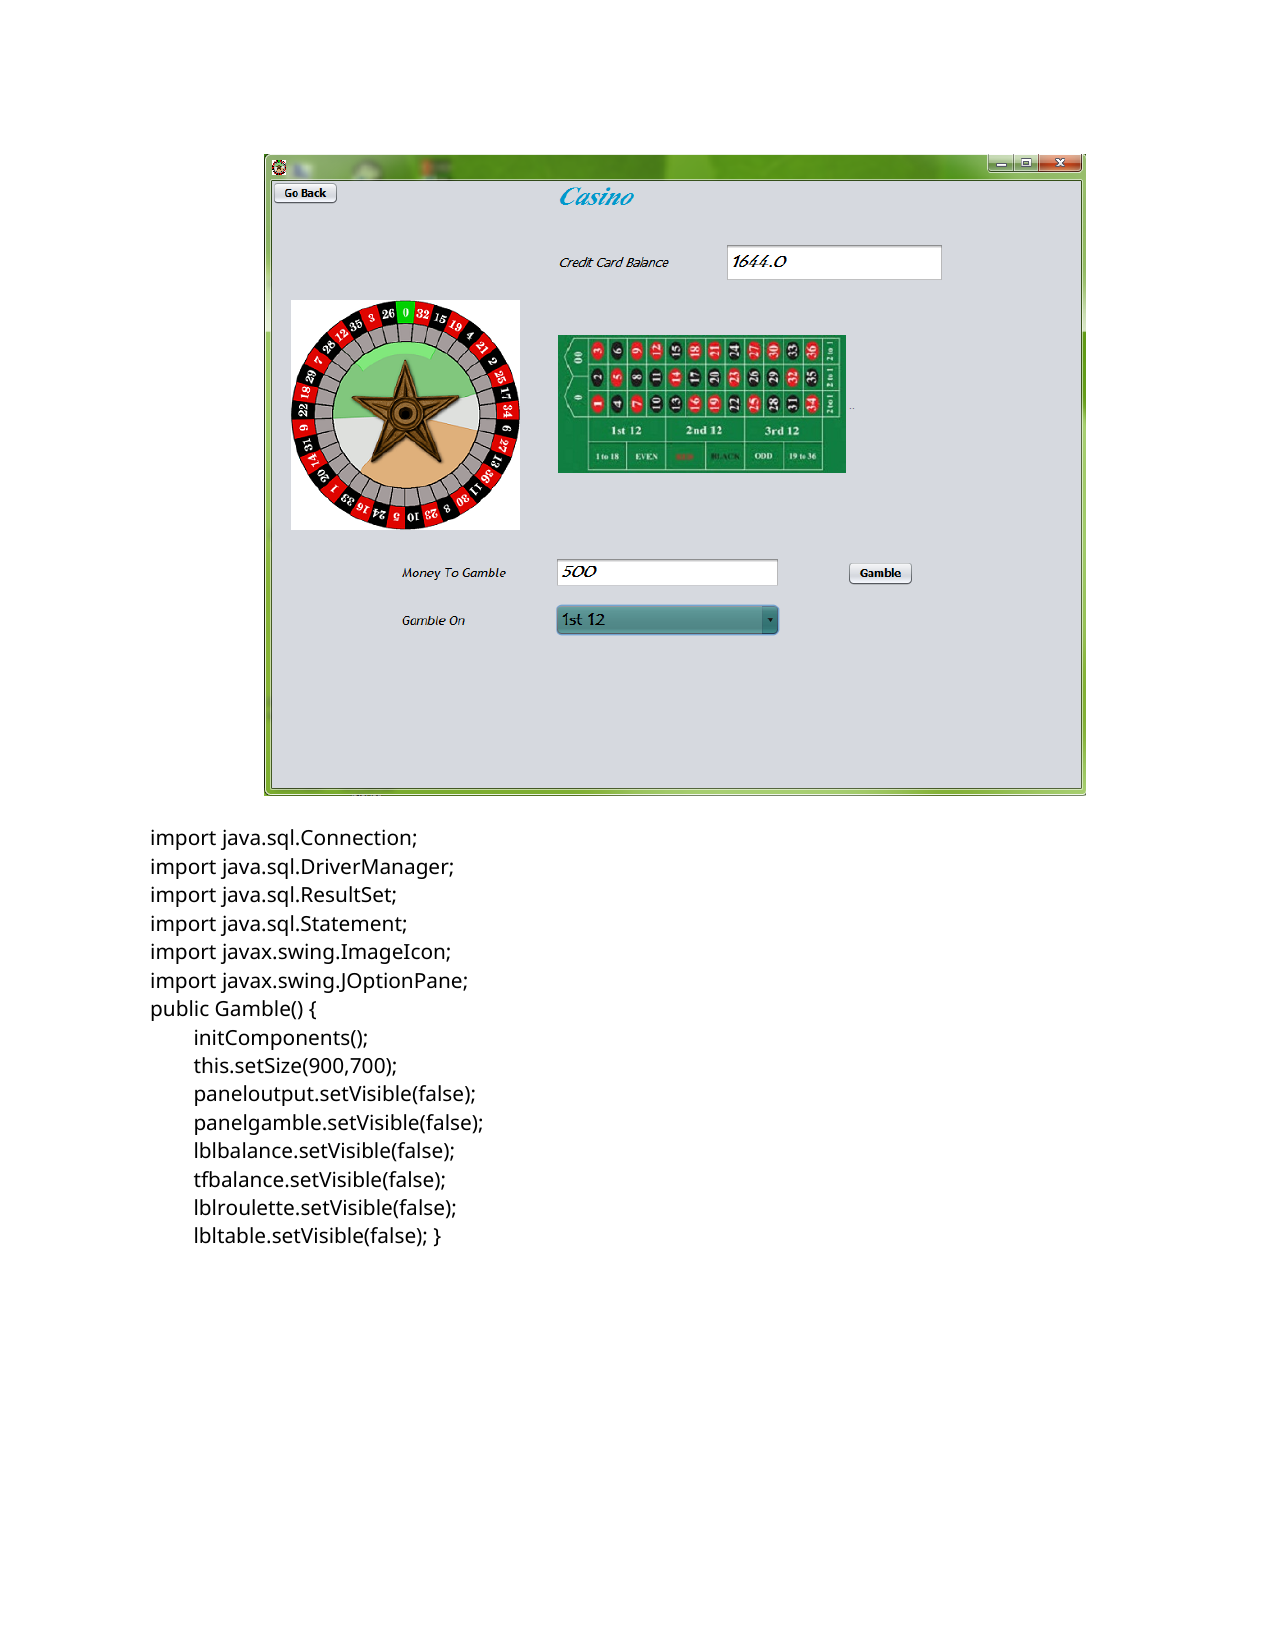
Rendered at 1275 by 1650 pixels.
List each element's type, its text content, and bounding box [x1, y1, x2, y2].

list import javax.swing.JOptionPane; [150, 966, 1200, 994]
list paneloutput.setVisible(false); [150, 1079, 1200, 1108]
list lbltable.setVisible(false); } [150, 1222, 1200, 1250]
list panelgamble.setVisible(false); [150, 1108, 1200, 1136]
list import java.sql.ResultSet; [150, 880, 1200, 909]
list initComponents(); [150, 1023, 1200, 1051]
list import java.sql.DriverManager; [150, 852, 1200, 880]
list import javax.swing.ImageIcon; [150, 937, 1200, 966]
list tfbalance.setVisible(false); [150, 1165, 1200, 1193]
list public Gamble() { [150, 994, 1200, 1023]
list lblbalance.setVisible(false); [150, 1136, 1200, 1165]
list lblroulette.setVisible(false); [150, 1193, 1200, 1222]
list import java.sql.Connection; [150, 823, 1200, 852]
list this.setSize(900,700); [150, 1051, 1200, 1079]
picture [264, 154, 1086, 796]
list import java.sql.Statement; [150, 909, 1200, 937]
